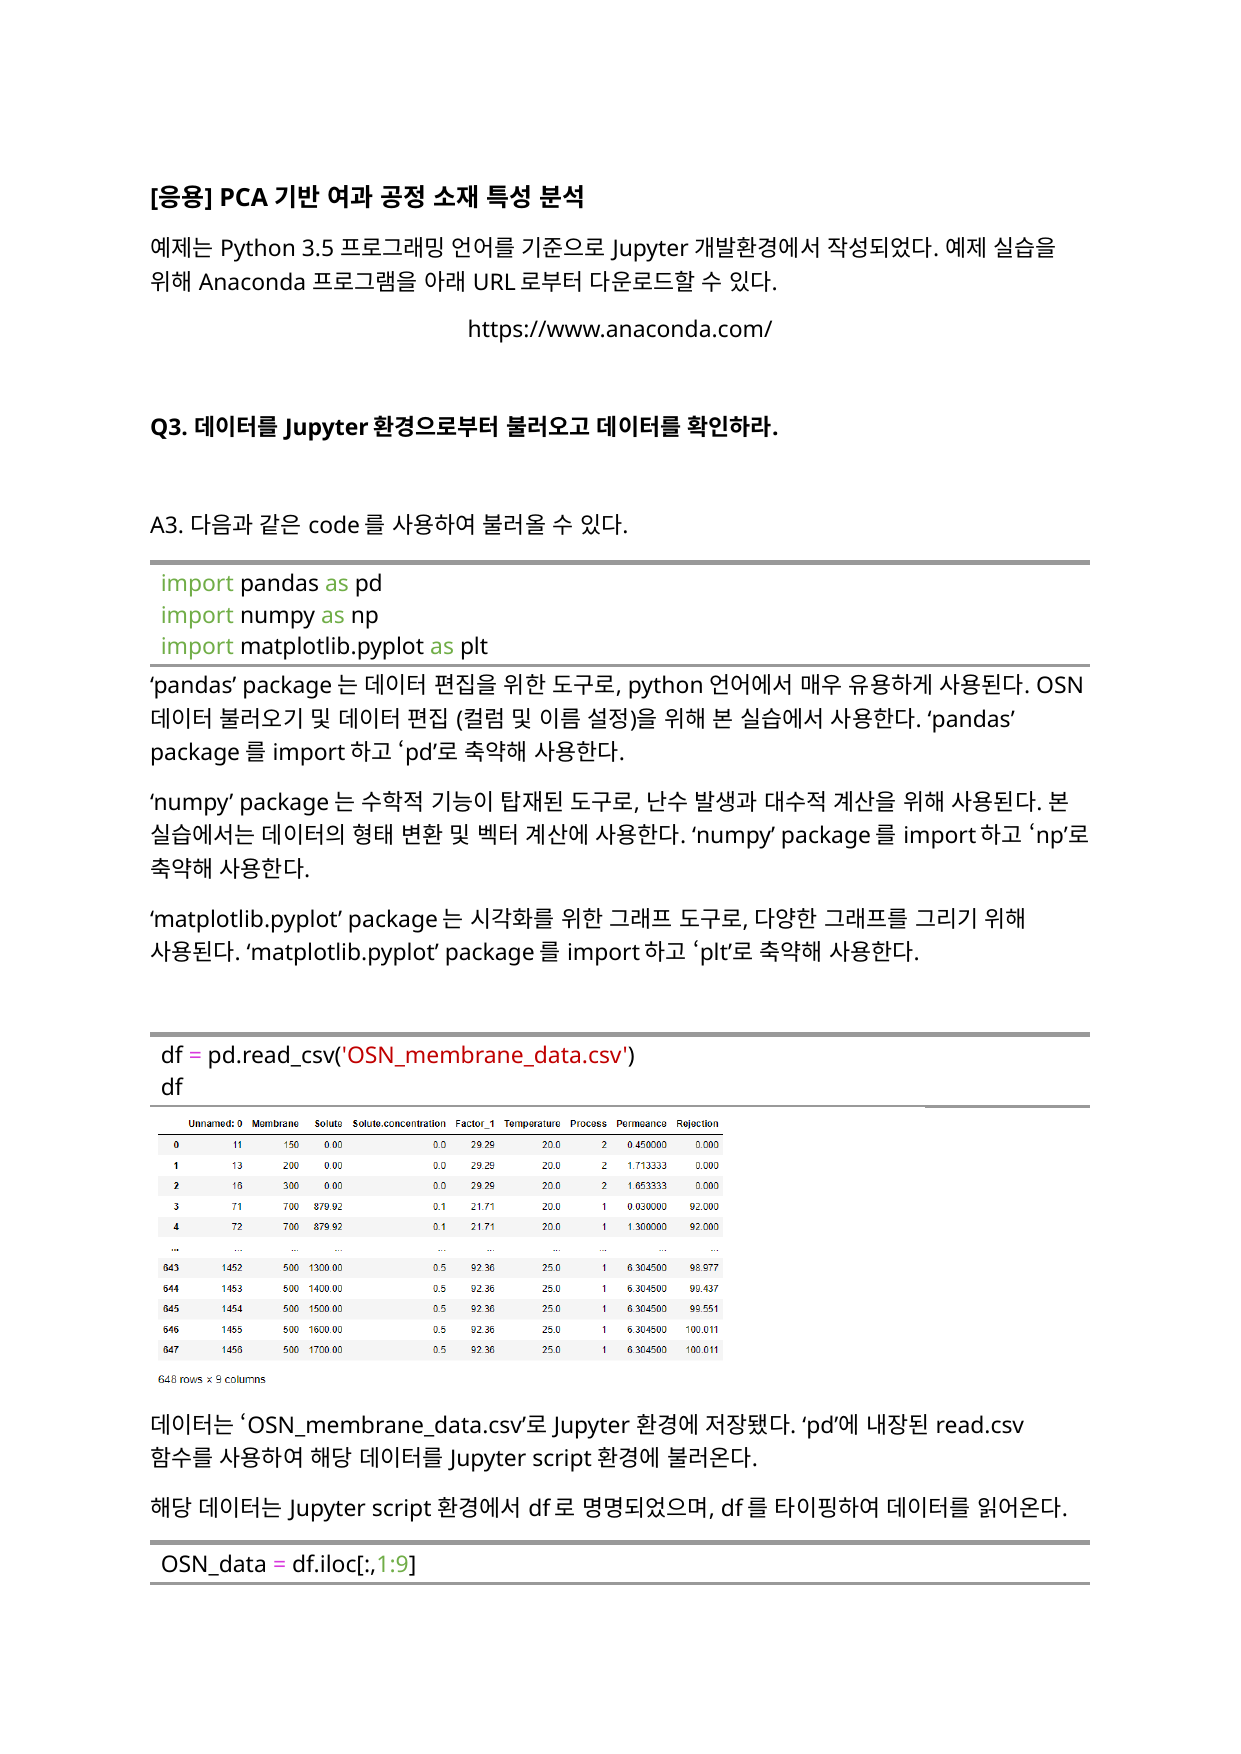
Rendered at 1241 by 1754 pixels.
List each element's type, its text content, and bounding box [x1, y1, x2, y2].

list 데이터를 Jupyter환경으로부터 불러오고 데이터를 확인하라. [150, 409, 1090, 443]
text 해당 데이터는 Jupyter script 환경에서 df로 명명되었으며, df를 타이핑하여 데이터를 읽어온다. [150, 1490, 1090, 1523]
text 다음과 같은 code를 사용하여 불러올 수 있다. [150, 507, 1090, 541]
table_header import pandas as pd import numpy as np import matplotlib.pyplot as plt [150, 565, 1090, 664]
subtitle [응용] PCA 기반 여과 공정 소재 특성 분석 [150, 177, 1090, 213]
text 데이터는 ‘OSN_membrane_data.csv’로 Jupyter 환경에 저장됐다. ‘pd’에 내장된 read.csv 함수를 사용하여 해당 데이터를 Jupyter script 환경에 불러온다. [150, 1407, 1090, 1473]
text ‘pandas’ package는 데이터 편집을 위한 도구로, python 언어에서 매우 유용하게 사용된다. OSN 데이터 불러오기 및 데이터 편집 (컬럼 및 이름 설정)을 위해 본 실습에서 사용한다. ‘pandas’ package를 import하고 ‘pd’로 축약해 사용한다. [150, 667, 1090, 767]
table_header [150, 1545, 1090, 1582]
text ‘numpy’ package는 수학적 기능이 탑재된 도구로, 난수 발생과 대수적 계산을 위해 사용된다. 본 실습에서는 데이터의 형태 변환 및 벡터 계산에 사용한다. ‘numpy’ package를 import하고 ‘np’로 축약해 사용한다. [150, 784, 1090, 884]
text 예제는 Python 3.5 프로그래밍 언어를 기준으로 Jupyter 개발환경에서 작성되었다. 예제 실습을 위해 Anaconda 프로그램을 아래 URL로부터 다운로드할 수 있다. [150, 230, 1090, 297]
picture [150, 1107, 925, 1390]
table_header df = pd.read_csv('OSN_membrane_data.csv') df [150, 1037, 1090, 1105]
text https://www.anaconda.com/ [150, 313, 1090, 345]
text ‘matplotlib.pyplot’ package는 시각화를 위한 그래프 도구로, 다양한 그래프를 그리기 위해 사용된다. ‘matplotlib.pyplot’ package를 import하고 ‘plt’로 축약해 사용한다. [150, 901, 1090, 967]
